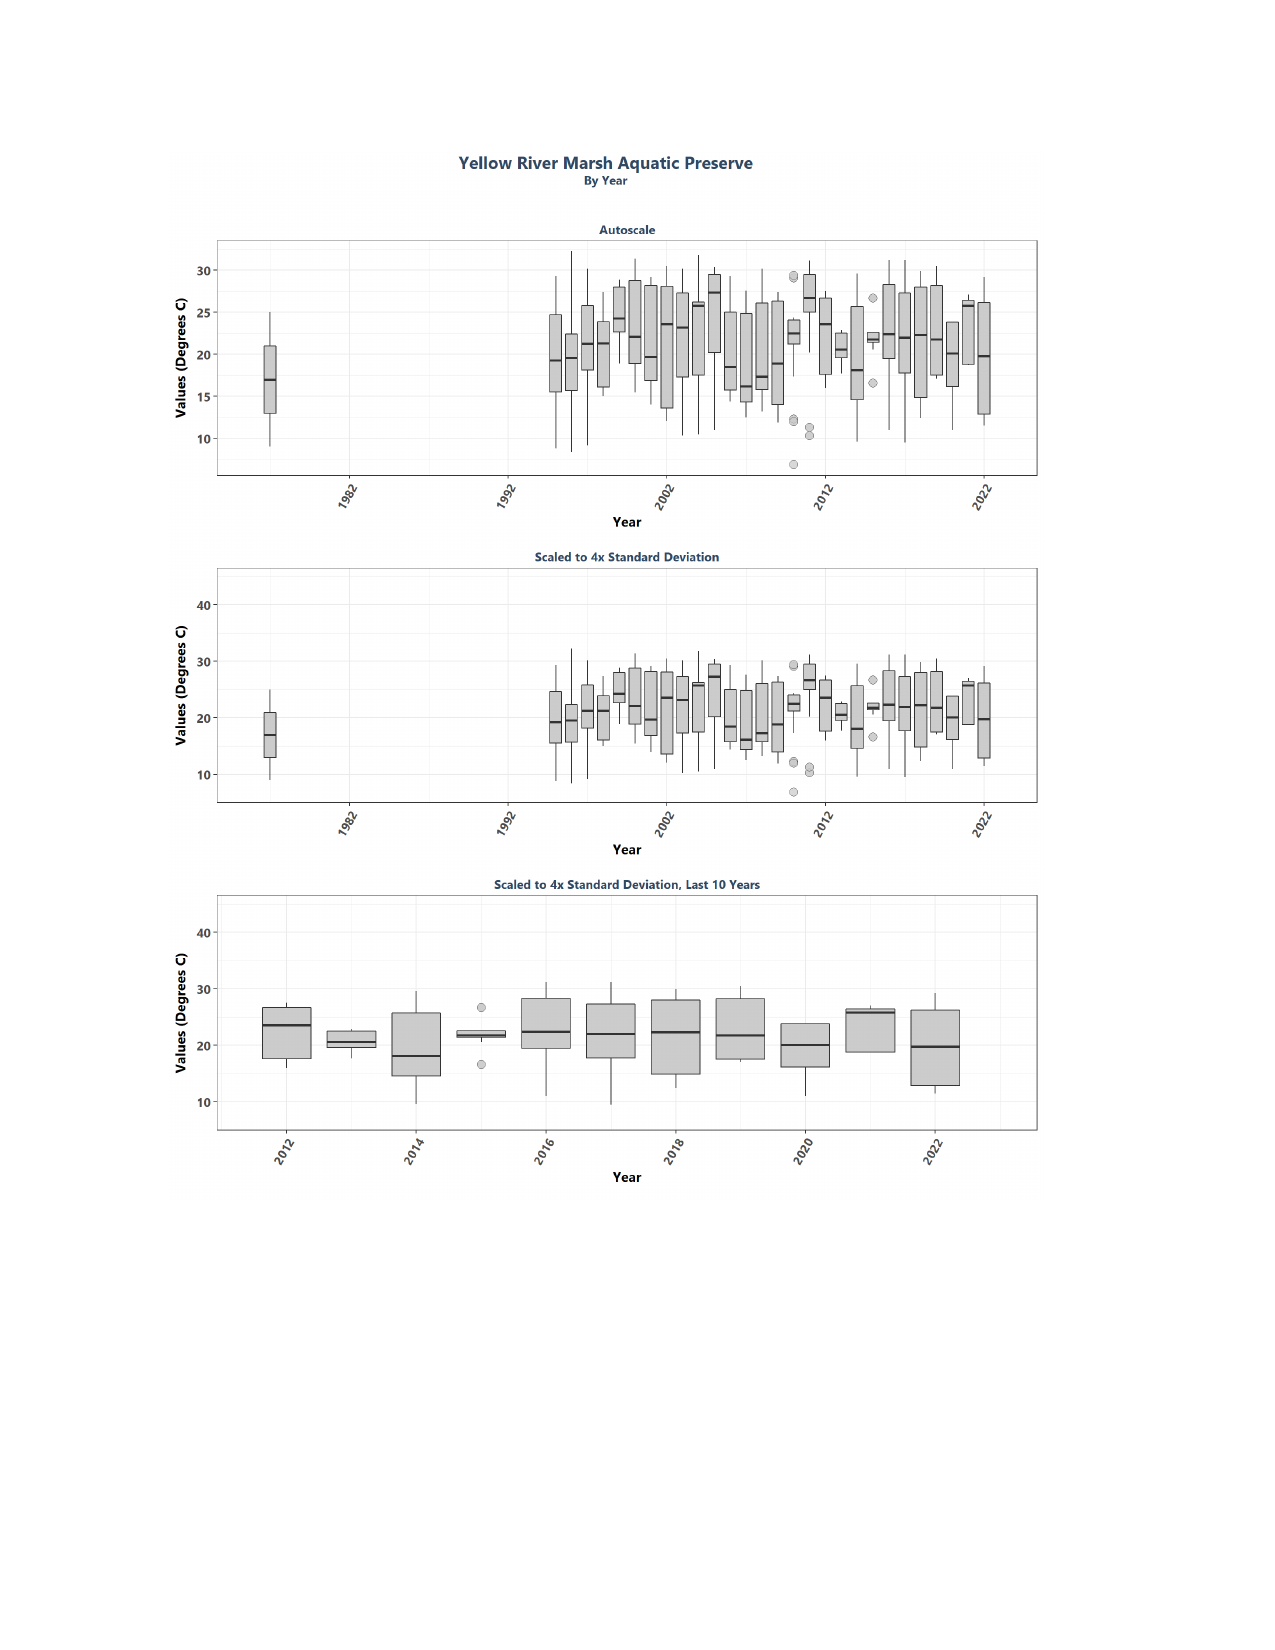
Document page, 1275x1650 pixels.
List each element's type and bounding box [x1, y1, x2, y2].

picture [168, 150, 1044, 1200]
